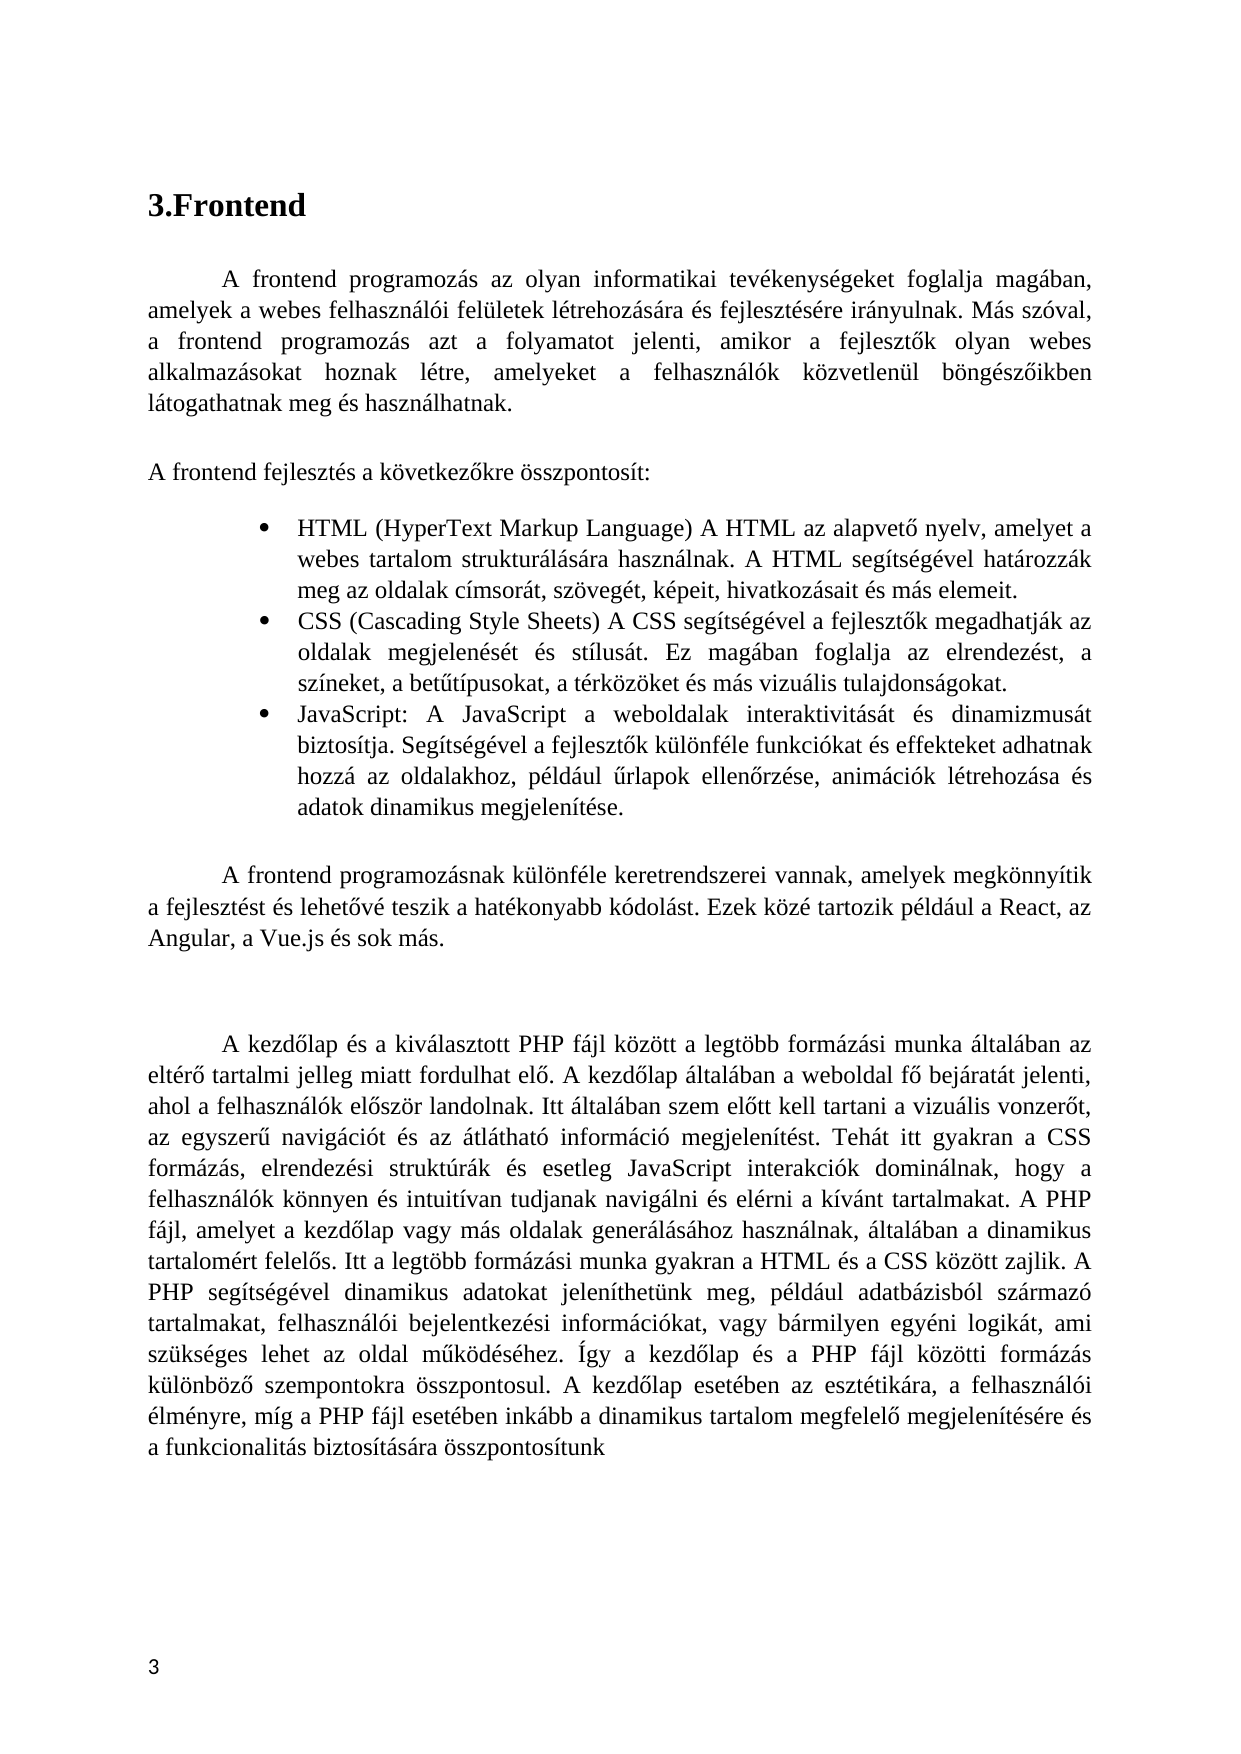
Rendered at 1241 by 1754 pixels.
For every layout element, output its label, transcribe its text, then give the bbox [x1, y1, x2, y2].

list HTML (HyperText Markup Language) A HTML az alapvető nyelv, amelyet a webes tartalom strukturálására használnak. A HTML segítségével határozzák meg az oldalak címsorát, szövegét, képeit, hivatkozásait és más elemeit. [260, 513, 1093, 603]
text A frontend fejlesztés a következőkre összpontosít: [148, 457, 1093, 485]
text 3.Frontend [148, 185, 1093, 223]
list CSS (Cascading Style Sheets) A CSS segítségével a fejlesztők megadhatják az oldalak megjelenését és stílusát. Ez magában foglalja az elrendezést, a színeket, a betűtípusokat, a térközöket és más vizuális tulajdonságokat. [260, 606, 1093, 697]
list JavaScript: A JavaScript a weboldalak interaktivitását és dinamizmusát biztosítja. Segítségével a fejlesztők különféle funkciókat és effekteket adhatnak hozzá az oldalakhoz, például űrlapok ellenőrzése, animációk létrehozása és adatok dinamikus megjelenítése. [260, 699, 1093, 821]
text A kezdőlap és a kiválasztott PHP fájl között a legtöbb formázási munka általában az eltérő tartalmi jelleg miatt fordulhat elő. A kezdőlap általában a weboldal fő bejáratát jelenti, ahol a felhasználók először landolnak. Itt általában szem előtt kell tartani a vizuális vonzerőt, az egyszerű navigációt és az átlátható információ megjelenítést. Tehát itt gyakran a CSS formázás, elrendezési struktúrák és esetleg JavaScript interakciók dominálnak, hogy a felhasználók könnyen és intuitívan tudjanak navigálni és elérni a kívánt tartalmakat. A PHP fájl, amelyet a kezdőlap vagy más oldalak generálásához használnak, általában a dinamikus tartalomért felelős. Itt a legtöbb formázási munka gyakran a HTML és a CSS között zajlik. A PHP segítségével dinamikus adatokat jeleníthetünk meg, például adatbázisból származó tartalmakat, felhasználói bejelentkezési információkat, vagy bármilyen egyéni logikát, ami szükséges lehet az oldal működéséhez. Így a kezdőlap és a PHP fájl közötti formázás különböző szempontokra összpontosul. A kezdőlap esetében az esztétikára, a felhasználói élményre, míg a PHP fájl esetében inkább a dinamikus tartalom megfelelő megjelenítésére és a funkcionalitás biztosítására összpontosítunk [148, 1029, 1093, 1461]
text A frontend programozásnak különféle keretrendszerei vannak, amelyek megkönnyítik a fejlesztést és lehetővé teszik a hatékonyabb kódolást. Ezek közé tartozik például a React, az Angular, a Vue.js és sok más. [148, 861, 1093, 951]
text A frontend programozás az olyan informatikai tevékenységeket foglalja magában, amelyek a webes felhasználói felületek létrehozására és fejlesztésére irányulnak. Más szóval, a frontend programozás azt a folyamatot jelenti, amikor a fejlesztők olyan webes alkalmazásokat hoznak létre, amelyeket a felhasználók közvetlenül böngészőikben látogathatnak meg és használhatnak. [148, 264, 1093, 417]
